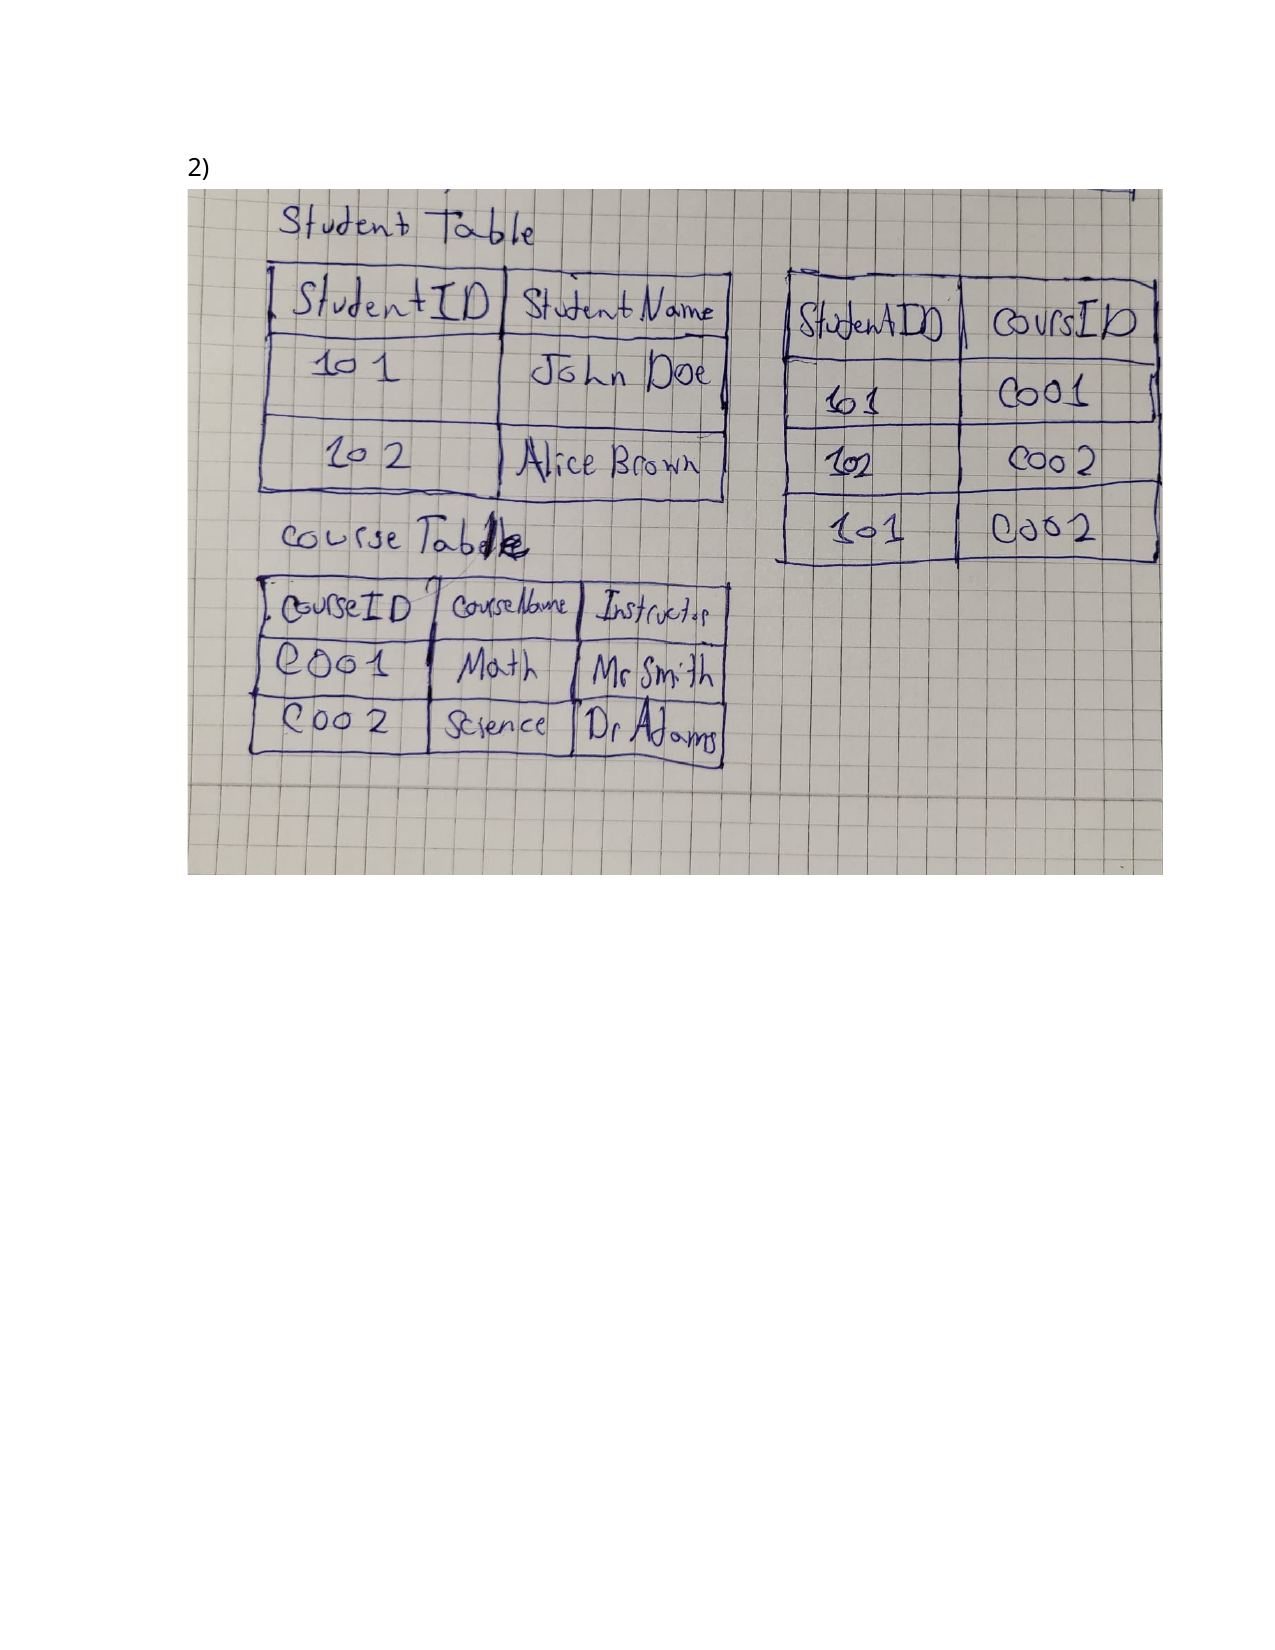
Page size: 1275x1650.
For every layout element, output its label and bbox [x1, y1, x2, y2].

picture [187, 189, 1163, 875]
